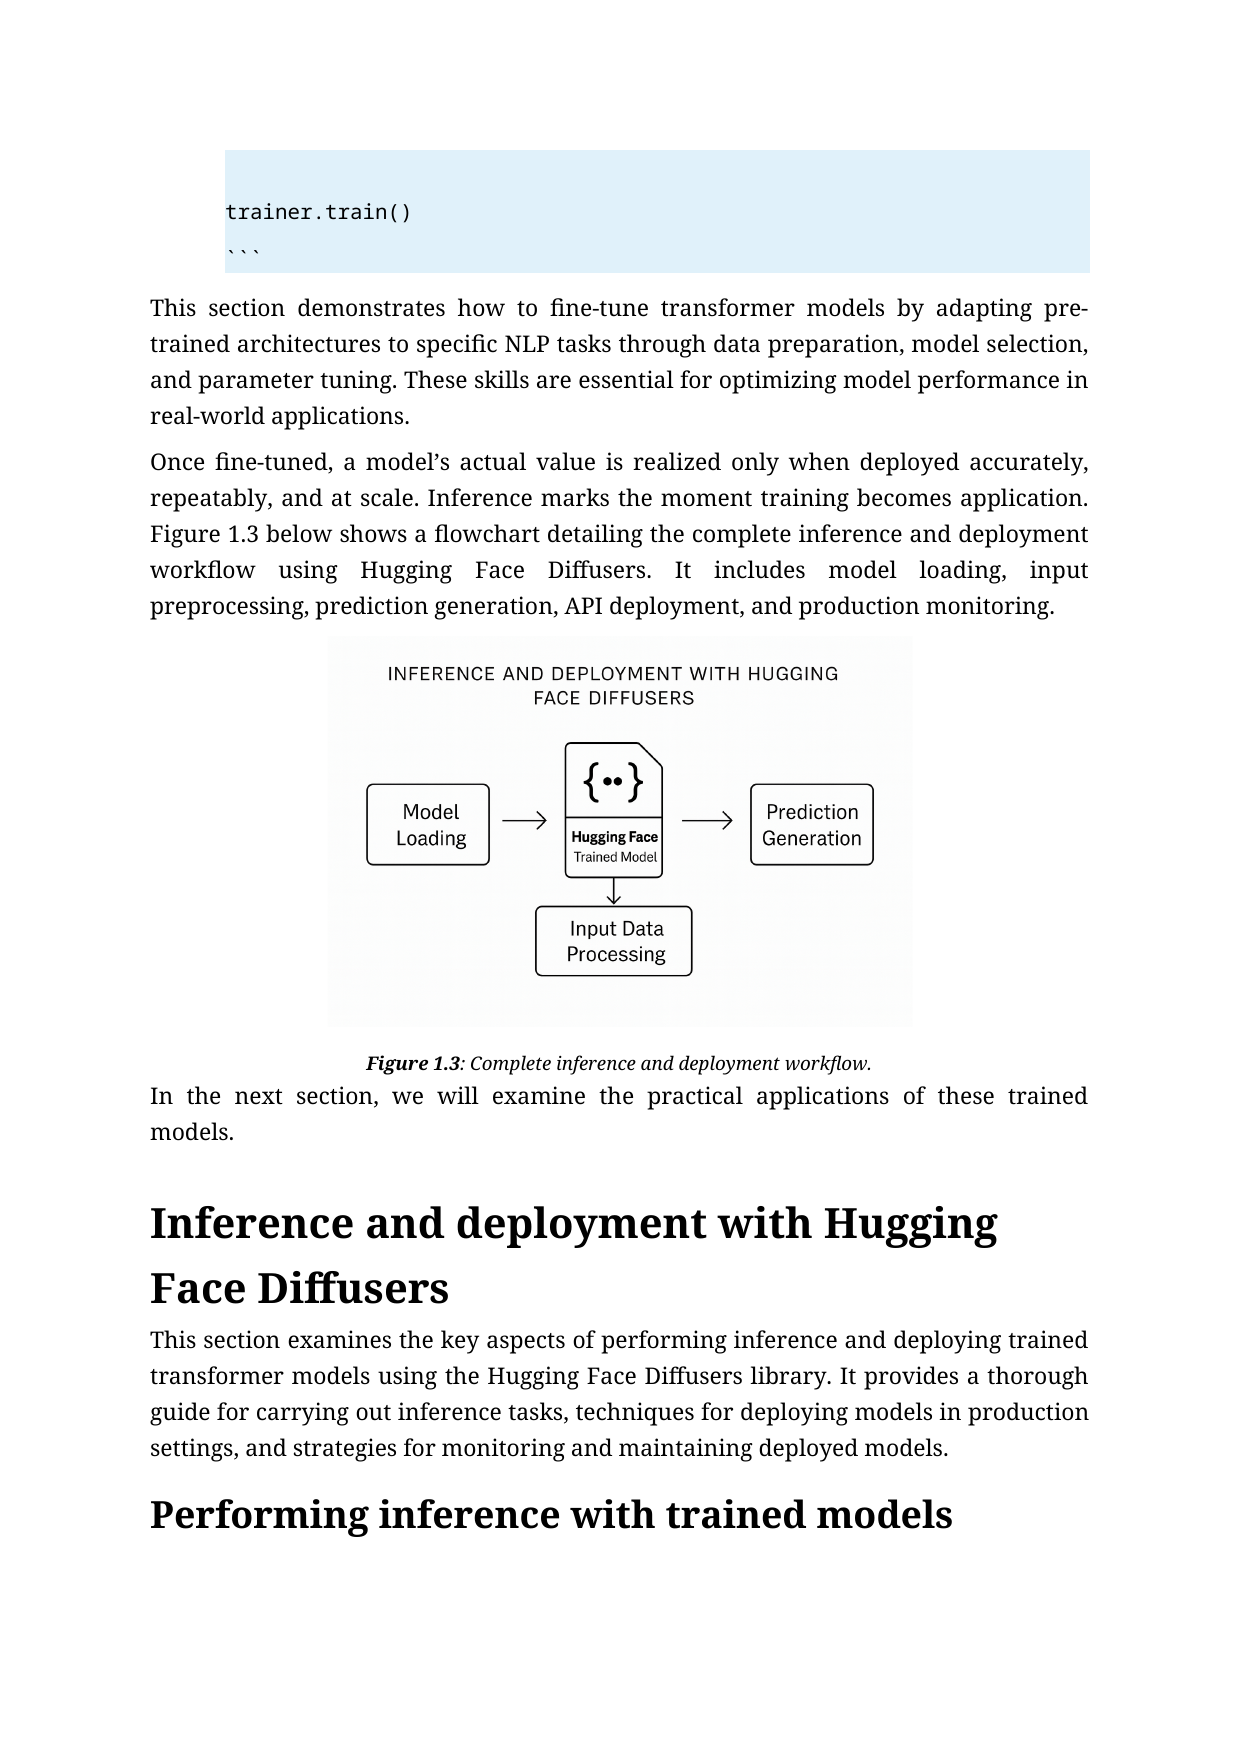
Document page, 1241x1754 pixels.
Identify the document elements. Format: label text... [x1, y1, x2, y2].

text ``` [225, 244, 1090, 273]
text This section examines the key aspects of performing inference and deploying trained transformer models using the Hugging Face Diffusers library. It provides a thorough guide for carrying out inference tasks, techniques for deploying models in production settings, and strategies for monitoring and maintaining deployed models. [150, 1324, 1090, 1463]
text This section demonstrates how to fine-tune transformer models by adapting pre-trained architectures to specific NLP tasks through data preparation, model selection, and parameter tuning. These skills are essential for optimizing model performance in real-world applications. [150, 292, 1090, 431]
subtitle Inference and deployment with Hugging Face Diffusers [150, 1193, 1090, 1316]
text Figure 1.3: Complete inference and deployment workflow. [150, 1051, 1090, 1076]
picture [327, 636, 913, 1027]
text Once fine-tuned, a model’s actual value is realized only when deployed accurately, repeatably, and at scale. Inference marks the moment training becomes application. Figure 1.3 below shows a flowchart detailing the complete inference and deployment workflow using Hugging Face Diffusers. It includes model loading, input preprocessing, prediction generation, API deployment, and production monitoring. [150, 446, 1090, 621]
text trainer.train() [225, 197, 1090, 226]
subtitle Performing inference with trained models [150, 1488, 1090, 1539]
text In the next section, we will examine the practical applications of these trained models. [150, 1080, 1090, 1147]
